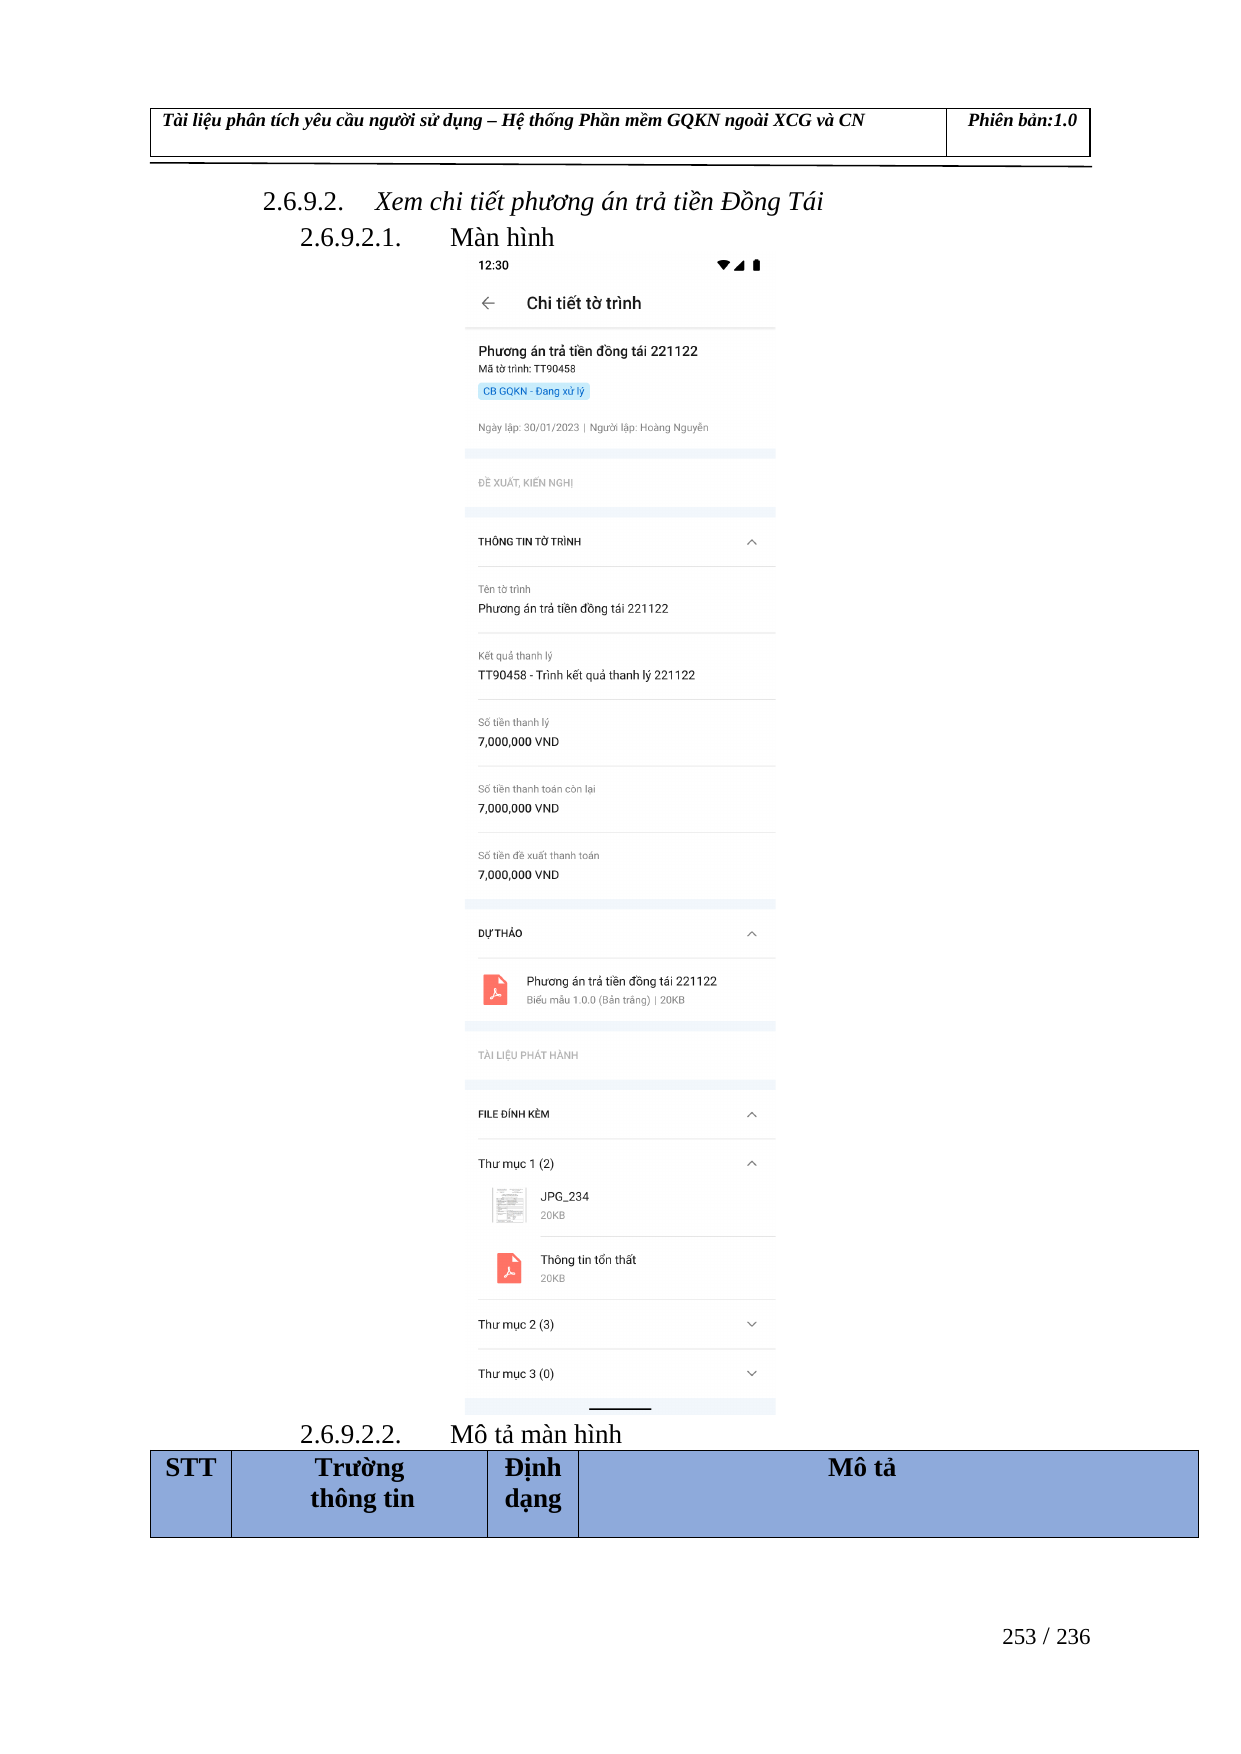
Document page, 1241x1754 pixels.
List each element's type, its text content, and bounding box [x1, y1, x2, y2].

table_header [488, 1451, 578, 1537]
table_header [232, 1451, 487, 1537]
subtitle Xem chi tiết phương án trả tiền Đồng Tái [263, 185, 1090, 217]
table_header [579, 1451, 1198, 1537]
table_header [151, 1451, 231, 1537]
subtitle Mô tả màn hình [300, 1419, 1090, 1450]
subtitle Màn hình [300, 221, 1090, 252]
picture [464, 251, 776, 1415]
